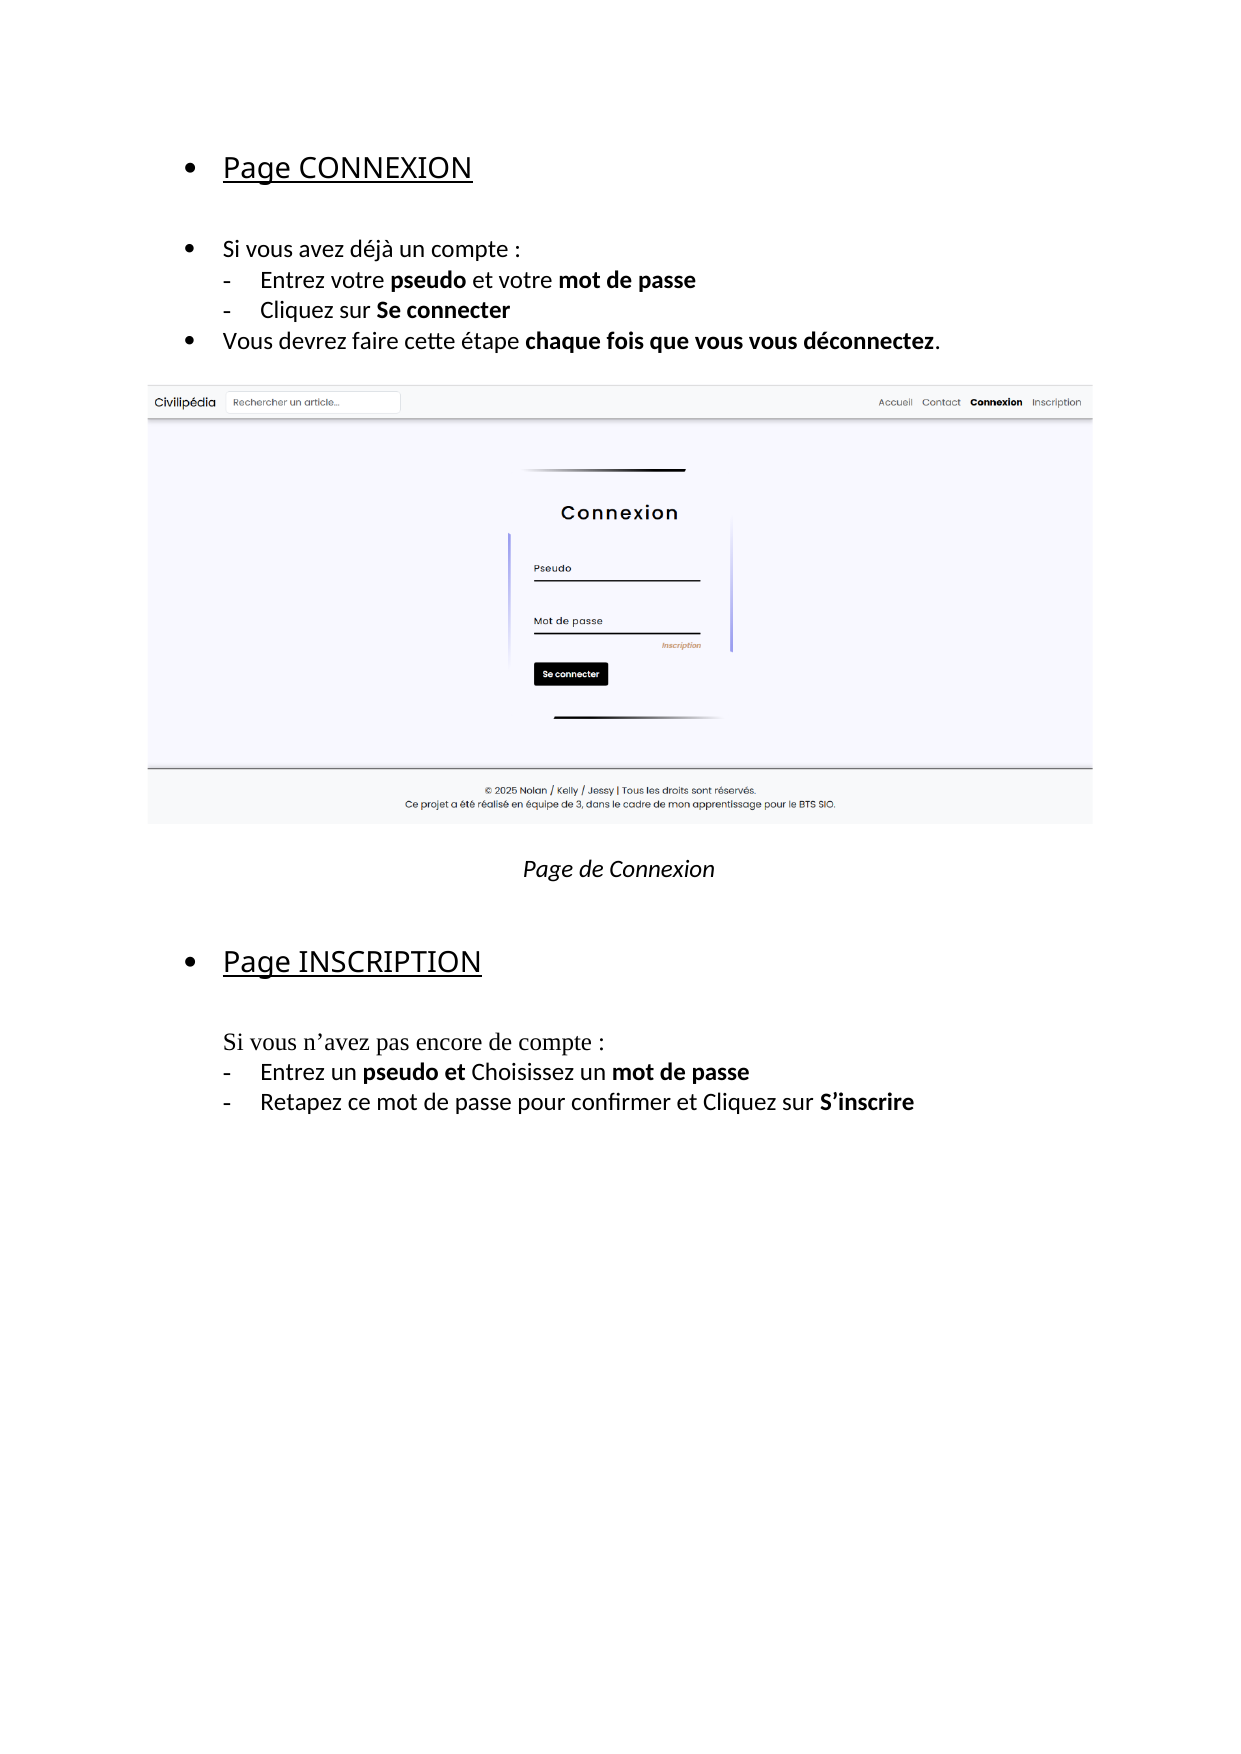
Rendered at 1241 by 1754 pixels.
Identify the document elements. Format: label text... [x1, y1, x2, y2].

text Page de Connexion [148, 853, 1093, 884]
list Retapez ce mot de passe pour confirmer et Cliquez sur S’inscrire [223, 1086, 1093, 1117]
list Page CONNEXION [185, 148, 1093, 187]
list Si vous n’avez pas encore de compte : [223, 1027, 1093, 1056]
list Entrez un pseudo et Choisissez un mot de passe [223, 1056, 1093, 1086]
list Cliquez sur Se connecter [223, 294, 1093, 325]
list Entrez votre pseudo et votre mot de passe [223, 264, 1093, 294]
list Vous devrez faire cette étape chaque fois que vous vous déconnectez. [185, 325, 1093, 355]
picture [147, 384, 1093, 824]
list Page INSCRIPTION [185, 942, 1093, 981]
list Si vous avez déjà un compte : [185, 233, 1093, 264]
